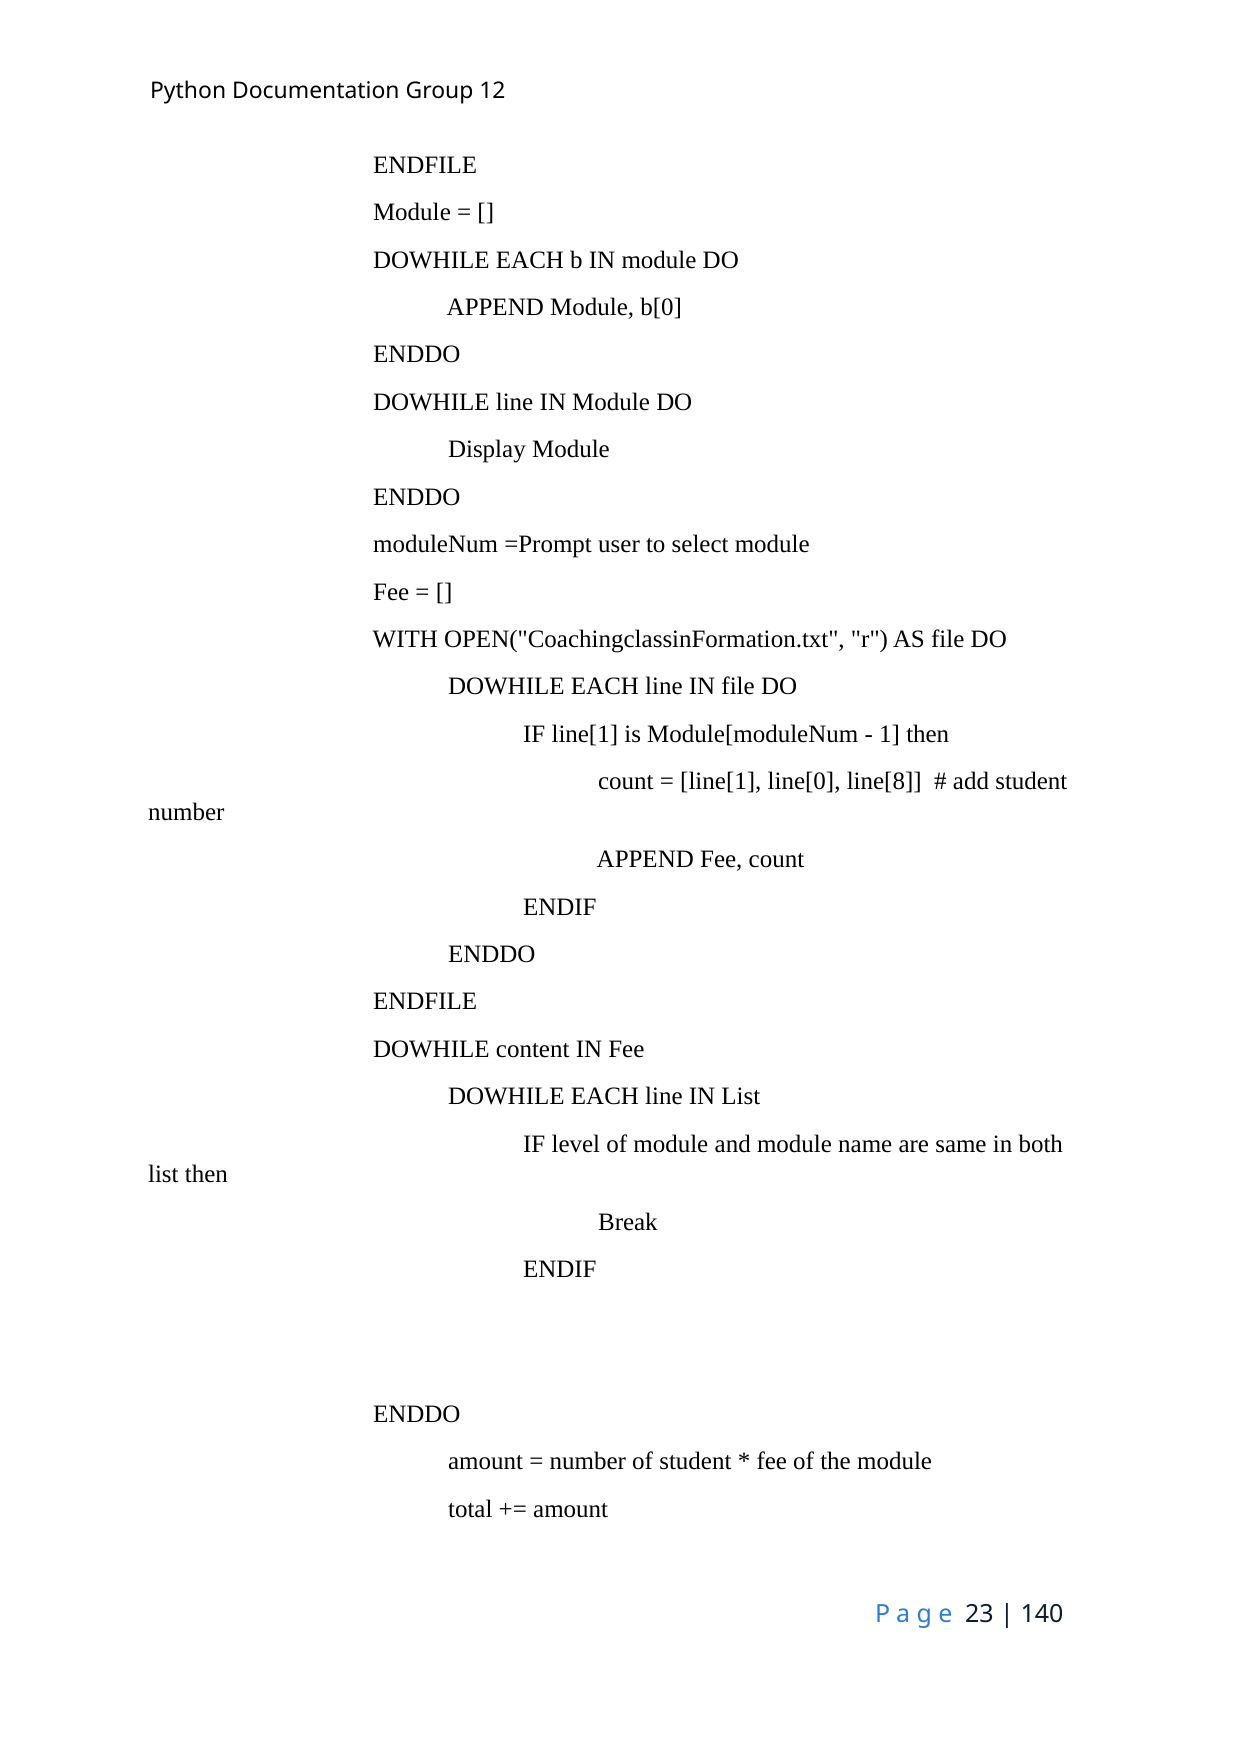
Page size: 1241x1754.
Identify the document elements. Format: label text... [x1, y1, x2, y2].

text ENDIF [148, 1254, 1092, 1283]
text IF line[1] is Module[moduleNum - 1] then [148, 719, 1092, 747]
text DOWHILE line IN Module DO [148, 387, 1092, 416]
text count = [line[1], line[0], line[8]] # add student number [148, 766, 1092, 826]
text DOWHILE EACH b IN module DO [148, 245, 1092, 273]
text Display Module [148, 434, 1092, 463]
text Fee = [] [148, 577, 1092, 605]
text APPEND Module, b[0] [148, 292, 1092, 321]
text ENDDO [148, 339, 1092, 368]
text ENDDO [148, 482, 1092, 511]
text ENDDO [148, 939, 1092, 968]
text ENDFILE [148, 986, 1092, 1015]
text Module = [] [148, 197, 1092, 226]
text DOWHILE EACH line IN file DO [148, 671, 1092, 700]
text ENDDO [148, 1399, 1092, 1428]
text moduleNum =Prompt user to select module [148, 529, 1092, 558]
text Break [148, 1207, 1092, 1236]
text DOWHILE EACH line IN List [148, 1081, 1092, 1110]
text WITH OPEN("CoachingclassinFormation.txt", "r") AS file DO [148, 624, 1092, 653]
text APPEND Fee, count [148, 844, 1092, 873]
text total += amount [148, 1494, 1092, 1523]
text IF level of module and module name are same in both list then [148, 1129, 1092, 1188]
text ENDFILE [148, 150, 1092, 179]
text amount = number of student * fee of the module [148, 1446, 1092, 1475]
text DOWHILE content IN Fee [148, 1034, 1092, 1063]
text ENDIF [148, 892, 1092, 920]
